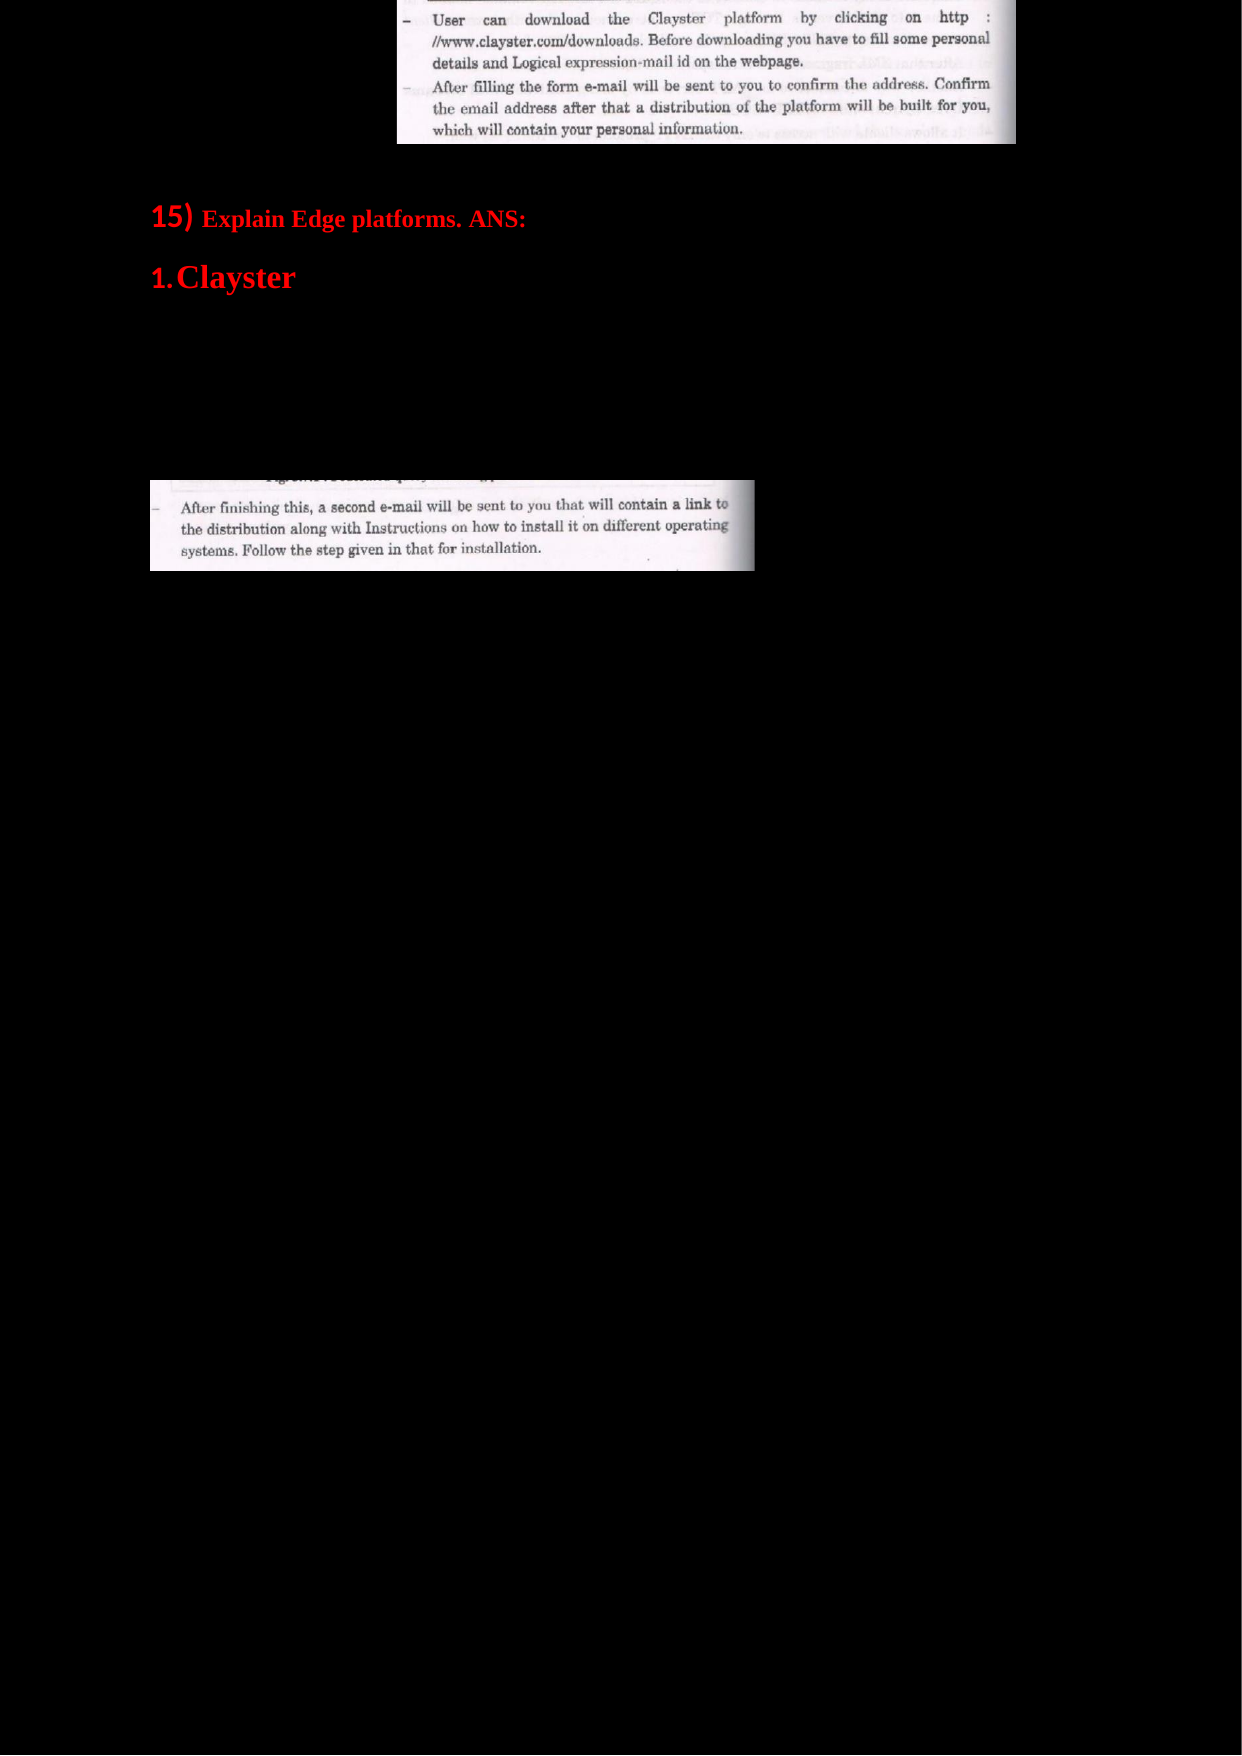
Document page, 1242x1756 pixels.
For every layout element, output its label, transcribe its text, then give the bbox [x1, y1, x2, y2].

subtitle Clayster [150, 256, 1104, 296]
picture [150, 480, 755, 571]
list Explain Edge platforms. ANS: [150, 195, 528, 236]
picture [396, 0, 1016, 144]
